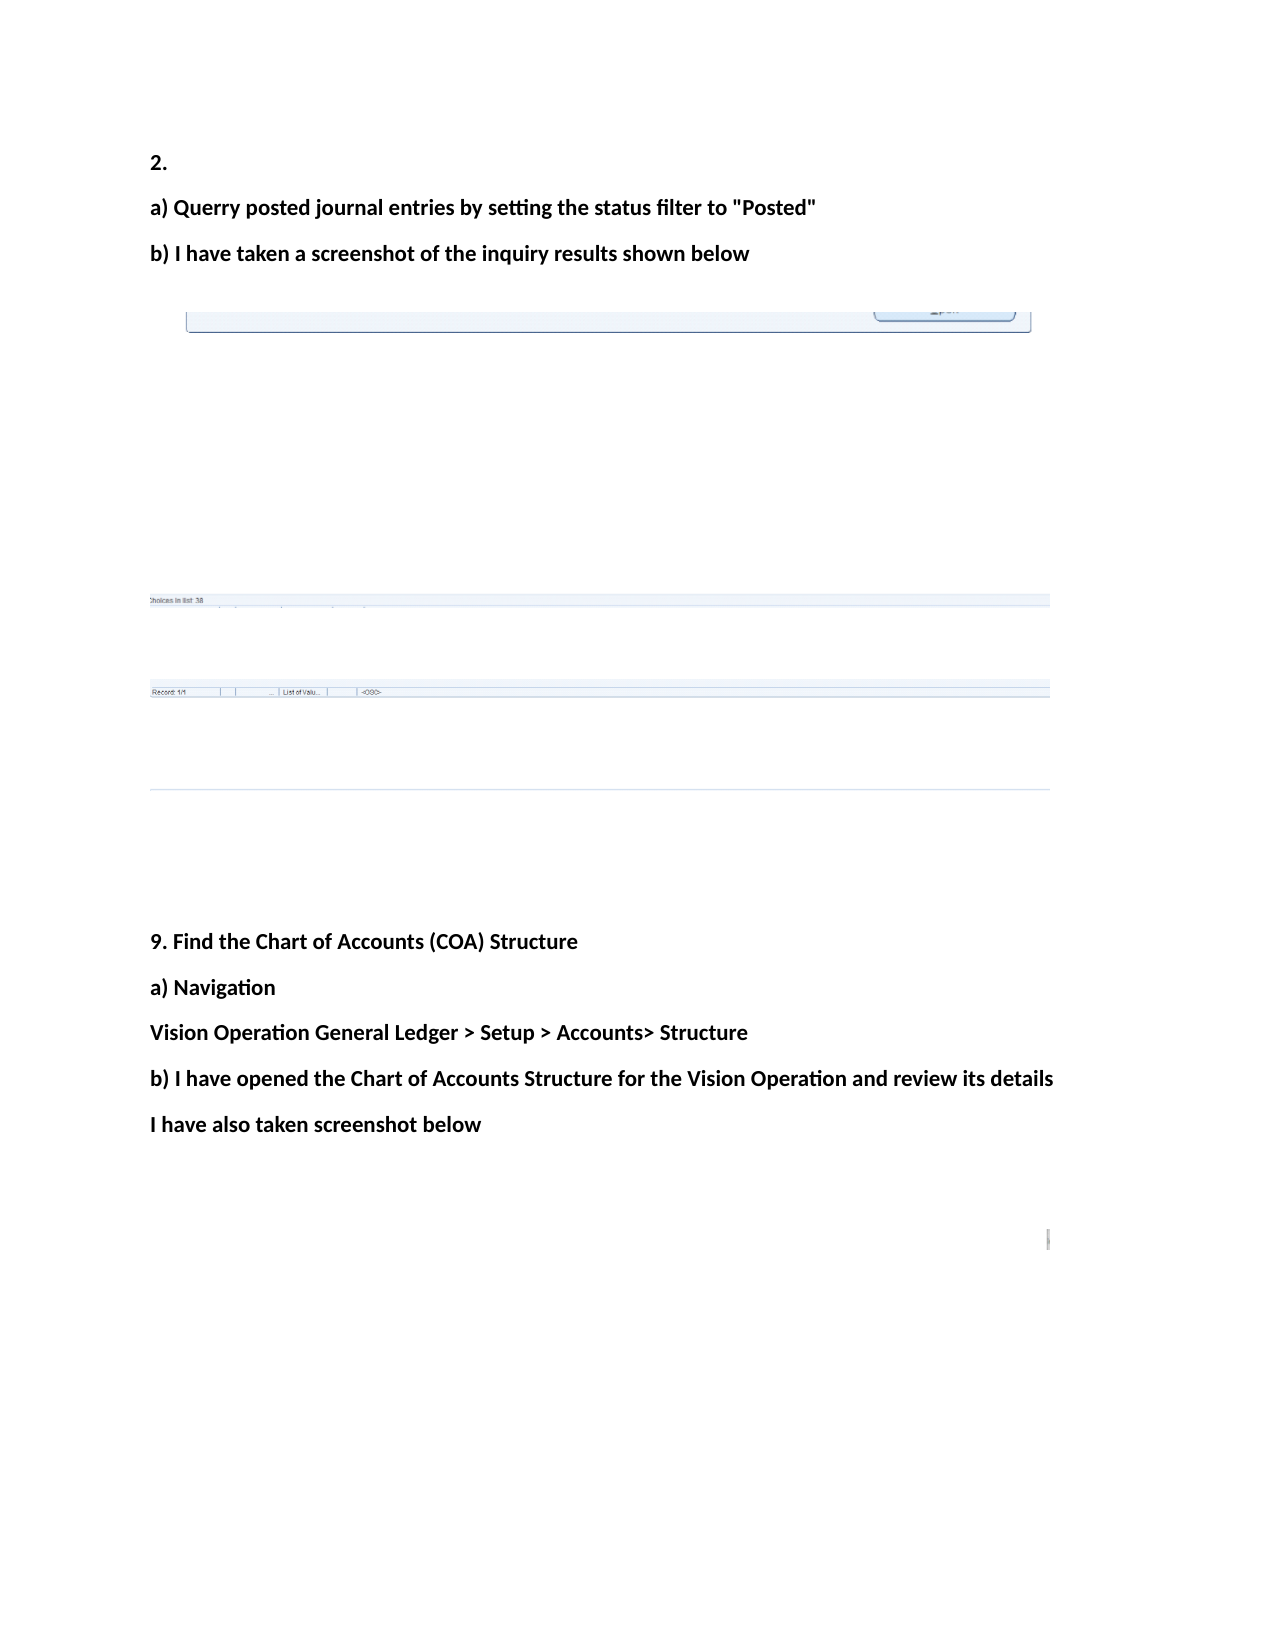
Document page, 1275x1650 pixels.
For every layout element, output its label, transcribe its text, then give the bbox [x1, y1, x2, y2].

text a) Querry posted journal entries by setting the status filter to "Posted" [150, 196, 1125, 221]
text 2. [150, 150, 1125, 175]
text I have also taken screenshot below [150, 1112, 1125, 1137]
text Vision Operation General Ledger > Setup > Accounts> Structure [150, 1021, 1125, 1046]
text a) Navigation [150, 975, 1125, 1000]
text 9. Find the Chart of Accounts (COA) Structure [150, 929, 1125, 954]
text b) I have taken a screenshot of the inquiry results shown below [150, 242, 1125, 267]
text b) I have opened the Chart of Accounts Structure for the Vision Operation and review its details [150, 1067, 1125, 1092]
